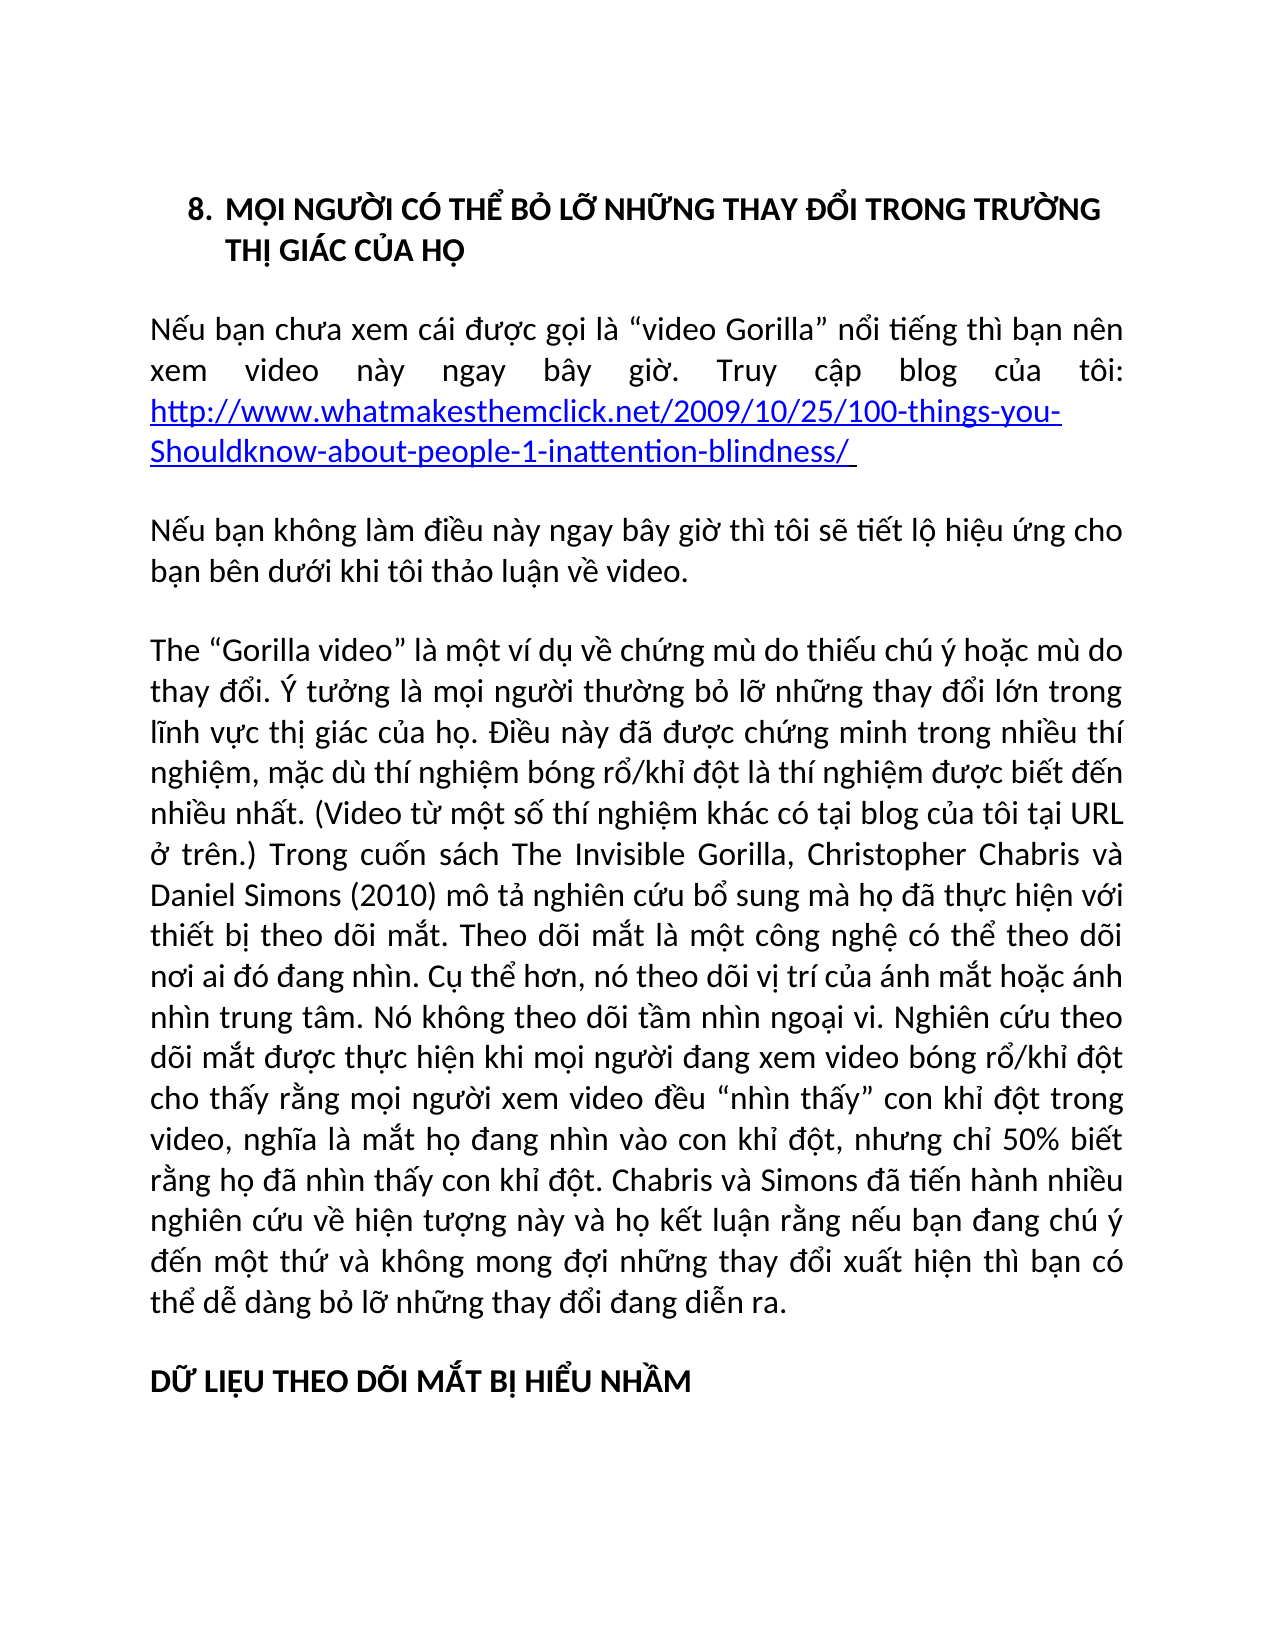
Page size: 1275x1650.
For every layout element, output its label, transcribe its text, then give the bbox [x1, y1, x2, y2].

list MỌI NGƯỜI CÓ THỂ BỎ LỠ NHỮNG THAY ĐỔI TRONG TRƯỜNG THỊ GIÁC CỦA HỌ [187, 188, 1125, 270]
text Nếu bạn chưa xem cái được gọi là “video Gorilla” nổi tiếng thì bạn nên xem video này ngay bây giờ. Truy cập blog của tôi: http://www.whatmakesthemclick.net/2009/10/25/100-things-you- Shouldknow-about-people-1-inattention-blindness/ [150, 308, 1125, 471]
text DỮ LIỆU THEO DÕI MẮT BỊ HIỂU NHẦM [150, 1360, 1125, 1401]
text Nếu bạn không làm điều này ngay bây giờ thì tôi sẽ tiết lộ hiệu ứng cho bạn bên dưới khi tôi thảo luận về video. [150, 509, 1125, 591]
text The “Gorilla video” là một ví dụ về chứng mù do thiếu chú ý hoặc mù do thay đổi. Ý tưởng là mọi người thường bỏ lỡ những thay đổi lớn trong lĩnh vực thị giác của họ. Điều này đã được chứng minh trong nhiều thí nghiệm, mặc dù thí nghiệm bóng rổ/khỉ đột là thí nghiệm được biết đến nhiều nhất. (Video từ một số thí nghiệm khác có tại blog của tôi tại URL ở trên.) Trong cuốn sách The Invisible Gorilla, Christopher Chabris và Daniel Simons (2010) mô tả nghiên cứu bổ sung mà họ đã thực hiện với thiết bị theo dõi mắt. Theo dõi mắt là một công nghệ có thể theo dõi nơi ai đó đang nhìn. Cụ thể hơn, nó theo dõi vị trí của ánh mắt hoặc ánh nhìn trung tâm. Nó không theo dõi tầm nhìn ngoại vi. Nghiên cứu theo dõi mắt được thực hiện khi mọi người đang xem video bóng rổ/khỉ đột cho thấy rằng mọi người xem video đều “nhìn thấy” con khỉ đột trong video, nghĩa là mắt họ đang nhìn vào con khỉ đột, nhưng chỉ 50% biết rằng họ đã nhìn thấy con khỉ đột. Chabris và Simons đã tiến hành nhiều nghiên cứu về hiện tượng này và họ kết luận rằng nếu bạn đang chú ý đến một thứ và không mong đợi những thay đổi xuất hiện thì bạn có thể dễ dàng bỏ lỡ những thay đổi đang diễn ra. [150, 629, 1125, 1322]
